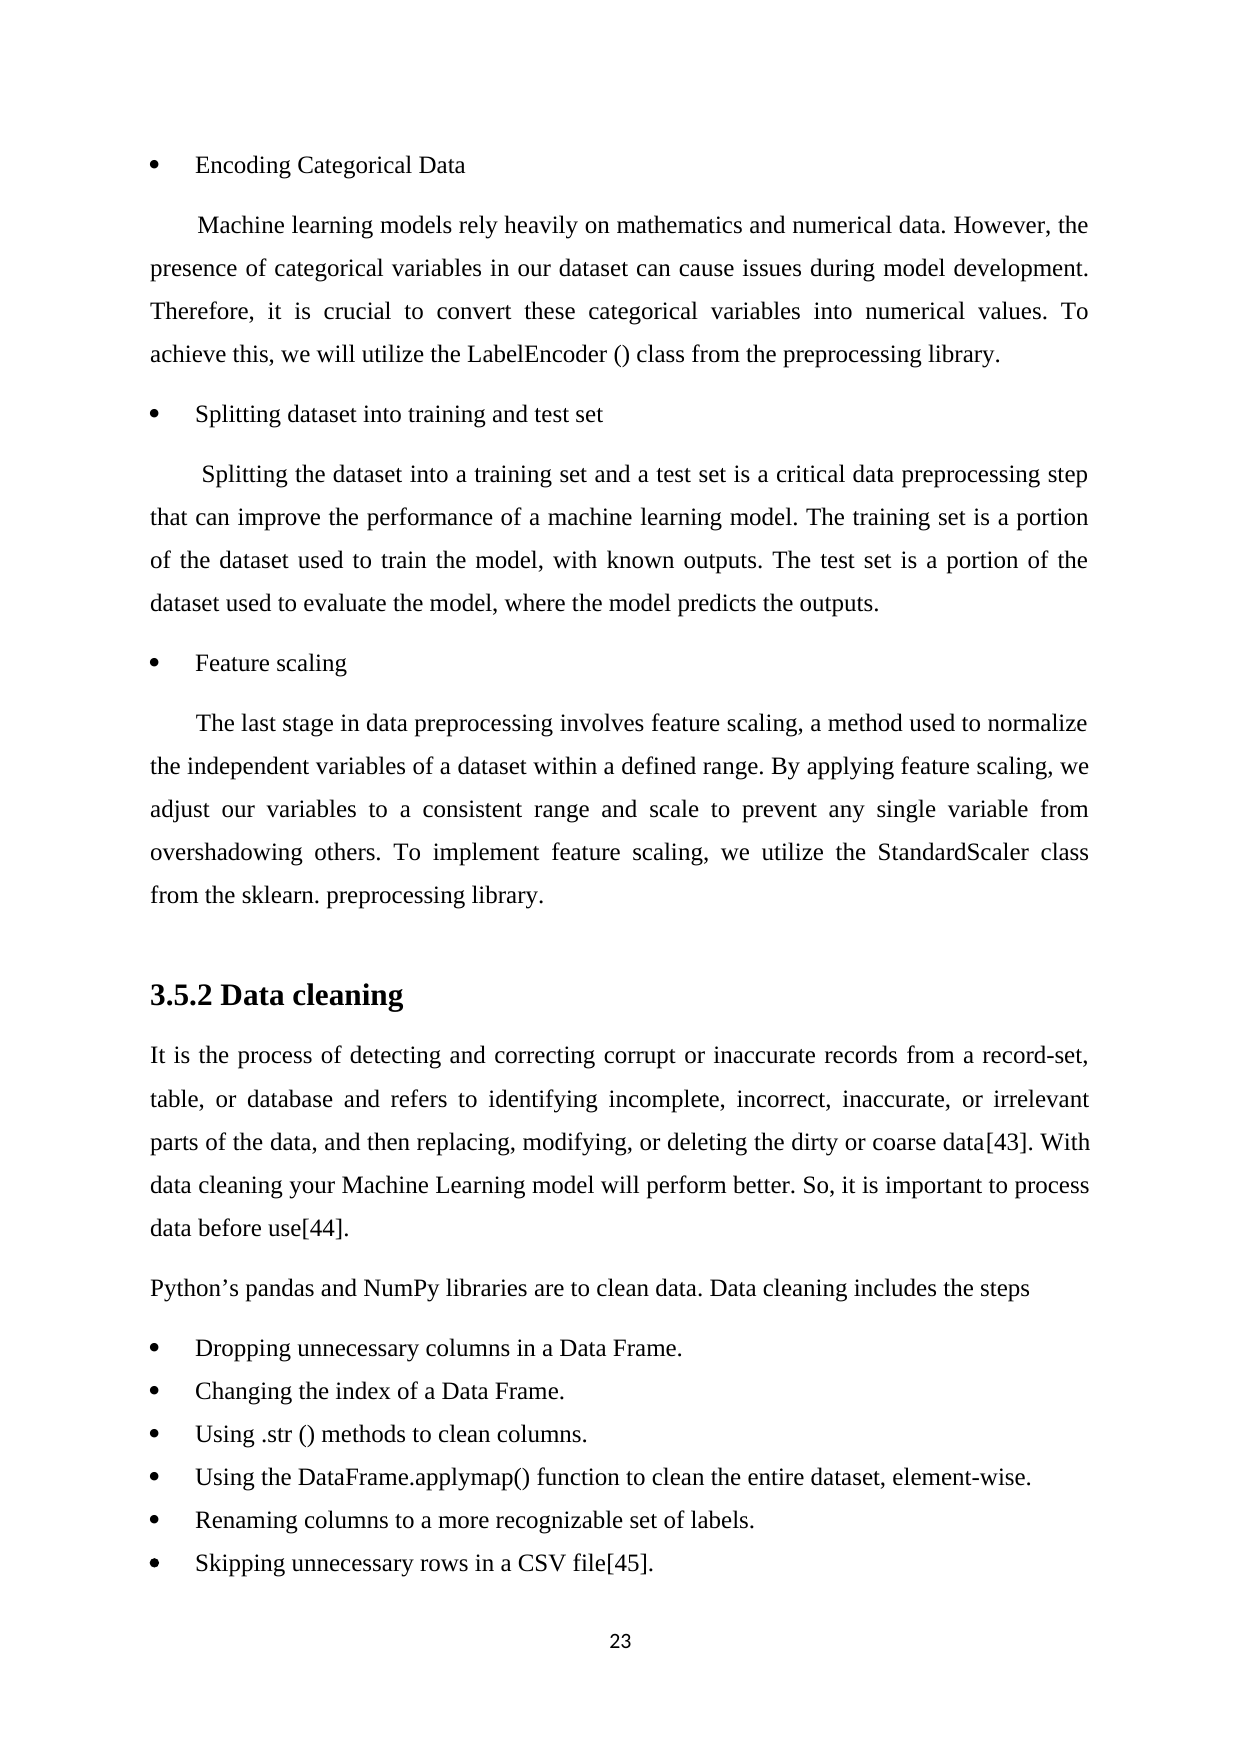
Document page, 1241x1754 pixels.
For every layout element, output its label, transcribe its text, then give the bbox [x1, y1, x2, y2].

list Skipping unnecessary rows in a CSV file [150, 1548, 1090, 1577]
list Using the DataFrame.applymap() function to clean the entire dataset, element-wise. [150, 1462, 1090, 1491]
list Renaming columns to a more recognizable set of labels. [150, 1505, 1090, 1534]
list Changing the index of a Data Frame. [150, 1376, 1090, 1404]
text The last stage in data preprocessing involves feature scaling, a method used to normalize the independent variables of a dataset within a defined range. By applying feature scaling, we adjust our variables to a consistent range and scale to prevent any single variable from overshadowing others. To implement feature scaling, we utilize the StandardScaler class from the sklearn. preprocessing library. [150, 708, 1090, 909]
text Python’s pandas and NumPy libraries are to clean data. Data cleaning includes the steps [150, 1273, 1090, 1302]
text It is the process of detecting and correcting corrupt or inaccurate records from a record-set, table, or database and refers to identifying incomplete, incorrect, inaccurate, or irrelevant parts of the data, and then replacing, modifying, or deleting the dirty or coarse data. With data cleaning your Machine Learning model will perform better. So, it is important to process data before use. [150, 1041, 1090, 1242]
list Using .str () methods to clean columns. [150, 1419, 1090, 1448]
list Dropping unnecessary columns in a Data Frame. [150, 1333, 1090, 1361]
text 3.5.2 Data cleaning [150, 976, 1090, 1012]
text Machine learning models rely heavily on mathematics and numerical data. However, the presence of categorical variables in our dataset can cause issues during model development. Therefore, it is crucial to convert these categorical variables into numerical values. To achieve this, we will utilize the LabelEncoder () class from the preprocessing library. [150, 210, 1090, 368]
list Encoding Categorical Data [150, 150, 1090, 179]
list Splitting dataset into training and test set [150, 399, 1090, 428]
list Feature scaling [150, 648, 1090, 677]
text Splitting the dataset into a training set and a test set is a critical data preprocessing step that can improve the performance of a machine learning model. The training set is a portion of the dataset used to train the model, with known outputs. The test set is a portion of the dataset used to evaluate the model, where the model predicts the outputs. [150, 459, 1090, 617]
